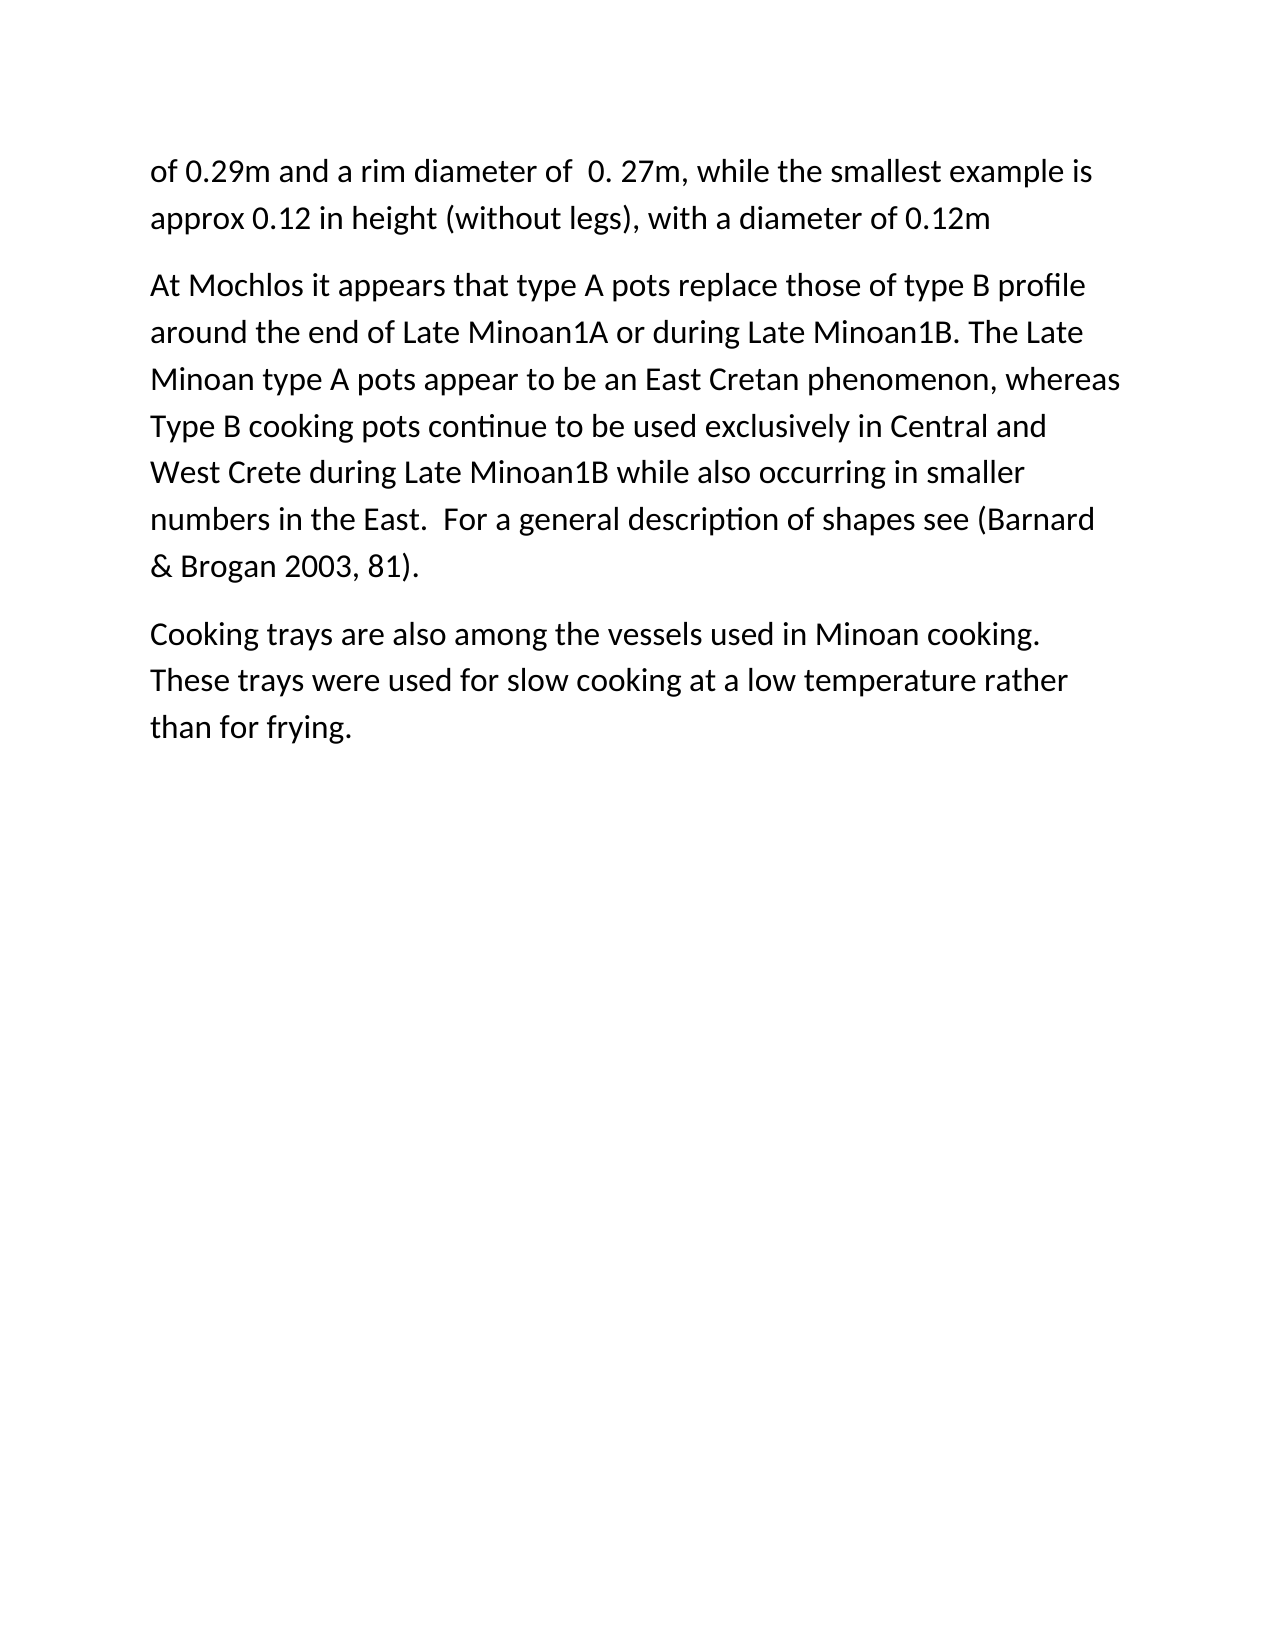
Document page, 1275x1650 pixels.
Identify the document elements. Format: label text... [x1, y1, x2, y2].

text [150, 150, 1125, 237]
text At Mochlos it appears that type A pots replace those of type B profile around the end of Late Minoan1A or during Late Minoan1B. The Late Minoan type A pots appear to be an East Cretan phenomenon, whereas Type B cooking pots continue to be used exclusively in Central and West Crete during Late Minoan1B while also occurring in smaller numbers in the East. For a general description of shapes see (Barnard & Brogan 2003, 81). [150, 264, 1125, 586]
text Cooking trays are also among the vessels used in Minoan cooking. These trays were used for slow cooking at a low temperature rather than for frying. [150, 613, 1125, 747]
